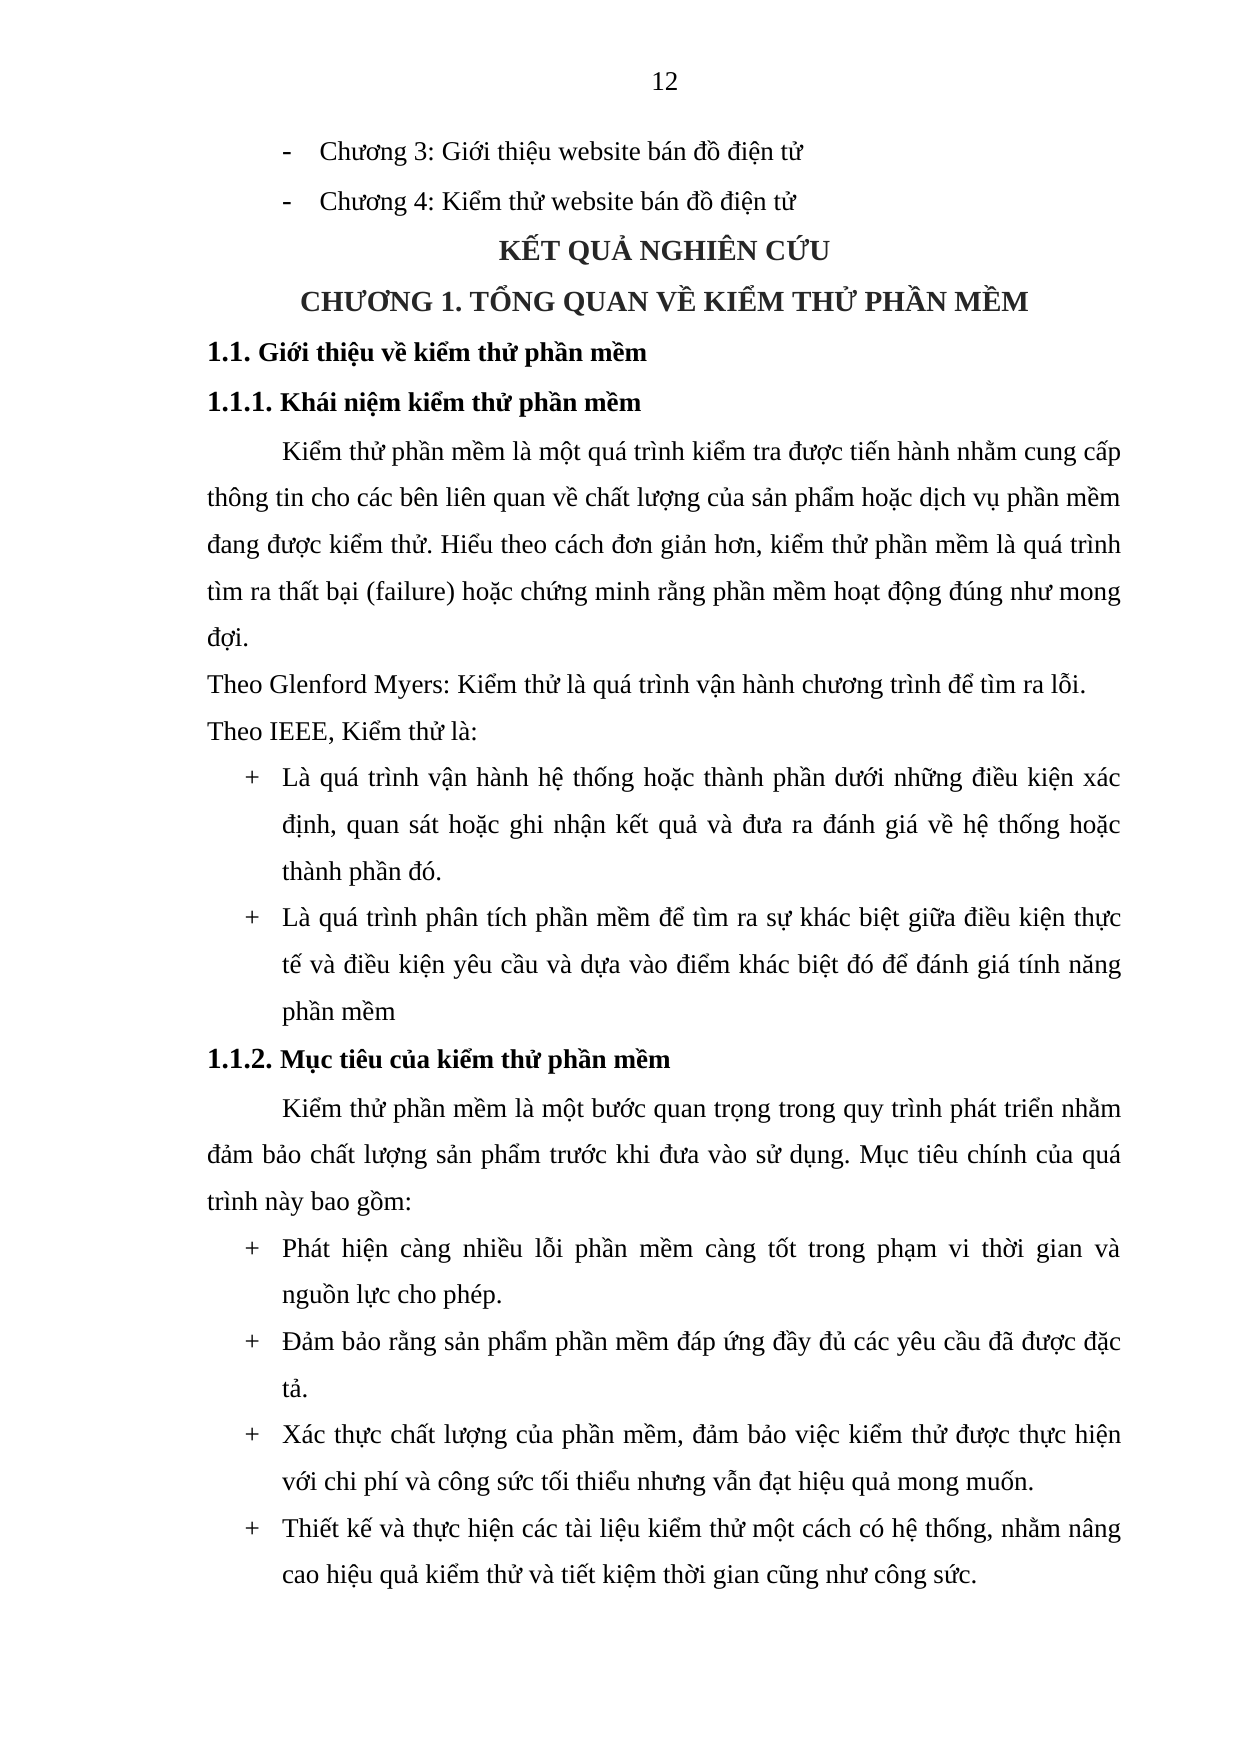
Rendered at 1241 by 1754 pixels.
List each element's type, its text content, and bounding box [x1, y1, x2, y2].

subtitle Khái niệm kiểm thử phần mềm [207, 384, 1122, 418]
subtitle KẾT QUẢ NGHIÊN CỨU [207, 233, 1122, 267]
subtitle CHƯƠNG 1. TỔNG QUAN VỀ KIỂM THỬ PHẦN MỀM [207, 284, 1122, 317]
text Theo Glenford Myers: Kiểm thử là quá trình vận hành chương trình để tìm ra lỗi. [207, 668, 1122, 699]
list Chương 4: Kiểm thử website bán đồ điện tử [282, 183, 1122, 217]
list Chương 3: Giới thiệu website bán đồ điện tử [282, 133, 1122, 166]
list Xác thực chất lượng của phần mềm, đảm bảo việc kiểm thử được thực hiện với chi phí và công sức tối thiểu nhưng vẫn đạt hiệu quả mong muốn. [244, 1418, 1122, 1496]
list Thiết kế và thực hiện các tài liệu kiểm thử một cách có hệ thống, nhằm nâng cao hiệu quả kiểm thử và tiết kiệm thời gian cũng như công sức. [244, 1512, 1122, 1589]
subtitle Mục tiêu của kiểm thử phần mềm [207, 1041, 1122, 1075]
list Là quá trình phân tích phần mềm để tìm ra sự khác biệt giữa điều kiện thực tế và điều kiện yêu cầu và dựa vào điểm khác biệt đó để đánh giá tính năng phần mềm [244, 901, 1122, 1026]
list Là quá trình vận hành hệ thống hoặc thành phần dưới những điều kiện xác định, quan sát hoặc ghi nhận kết quả và đưa ra đánh giá về hệ thống hoặc thành phần đó. [244, 761, 1122, 886]
list Phát hiện càng nhiều lỗi phần mềm càng tốt trong phạm vi thời gian và nguồn lực cho phép. [244, 1232, 1122, 1309]
text Kiểm thử phần mềm là một bước quan trọng trong quy trình phát triển nhằm đảm bảo chất lượng sản phẩm trước khi đưa vào sử dụng. Mục tiêu chính của quá trình này bao gồm: [207, 1092, 1122, 1216]
text Kiểm thử phần mềm là một quá trình kiểm tra được tiến hành nhằm cung cấp thông tin cho các bên liên quan về chất lượng của sản phẩm hoặc dịch vụ phần mềm đang được kiểm thử. Hiểu theo cách đơn giản hơn, kiểm thử phần mềm là quá trình tìm ra thất bại (failure) hoặc chứng minh rằng phần mềm hoạt động đúng như mong đợi. [207, 435, 1122, 653]
list Đảm bảo rằng sản phẩm phần mềm đáp ứng đầy đủ các yêu cầu đã được đặc tả. [244, 1325, 1122, 1403]
text Theo IEEE, Kiểm thử là: [207, 715, 1122, 746]
subtitle Giới thiệu về kiểm thử phần mềm [207, 334, 1122, 368]
